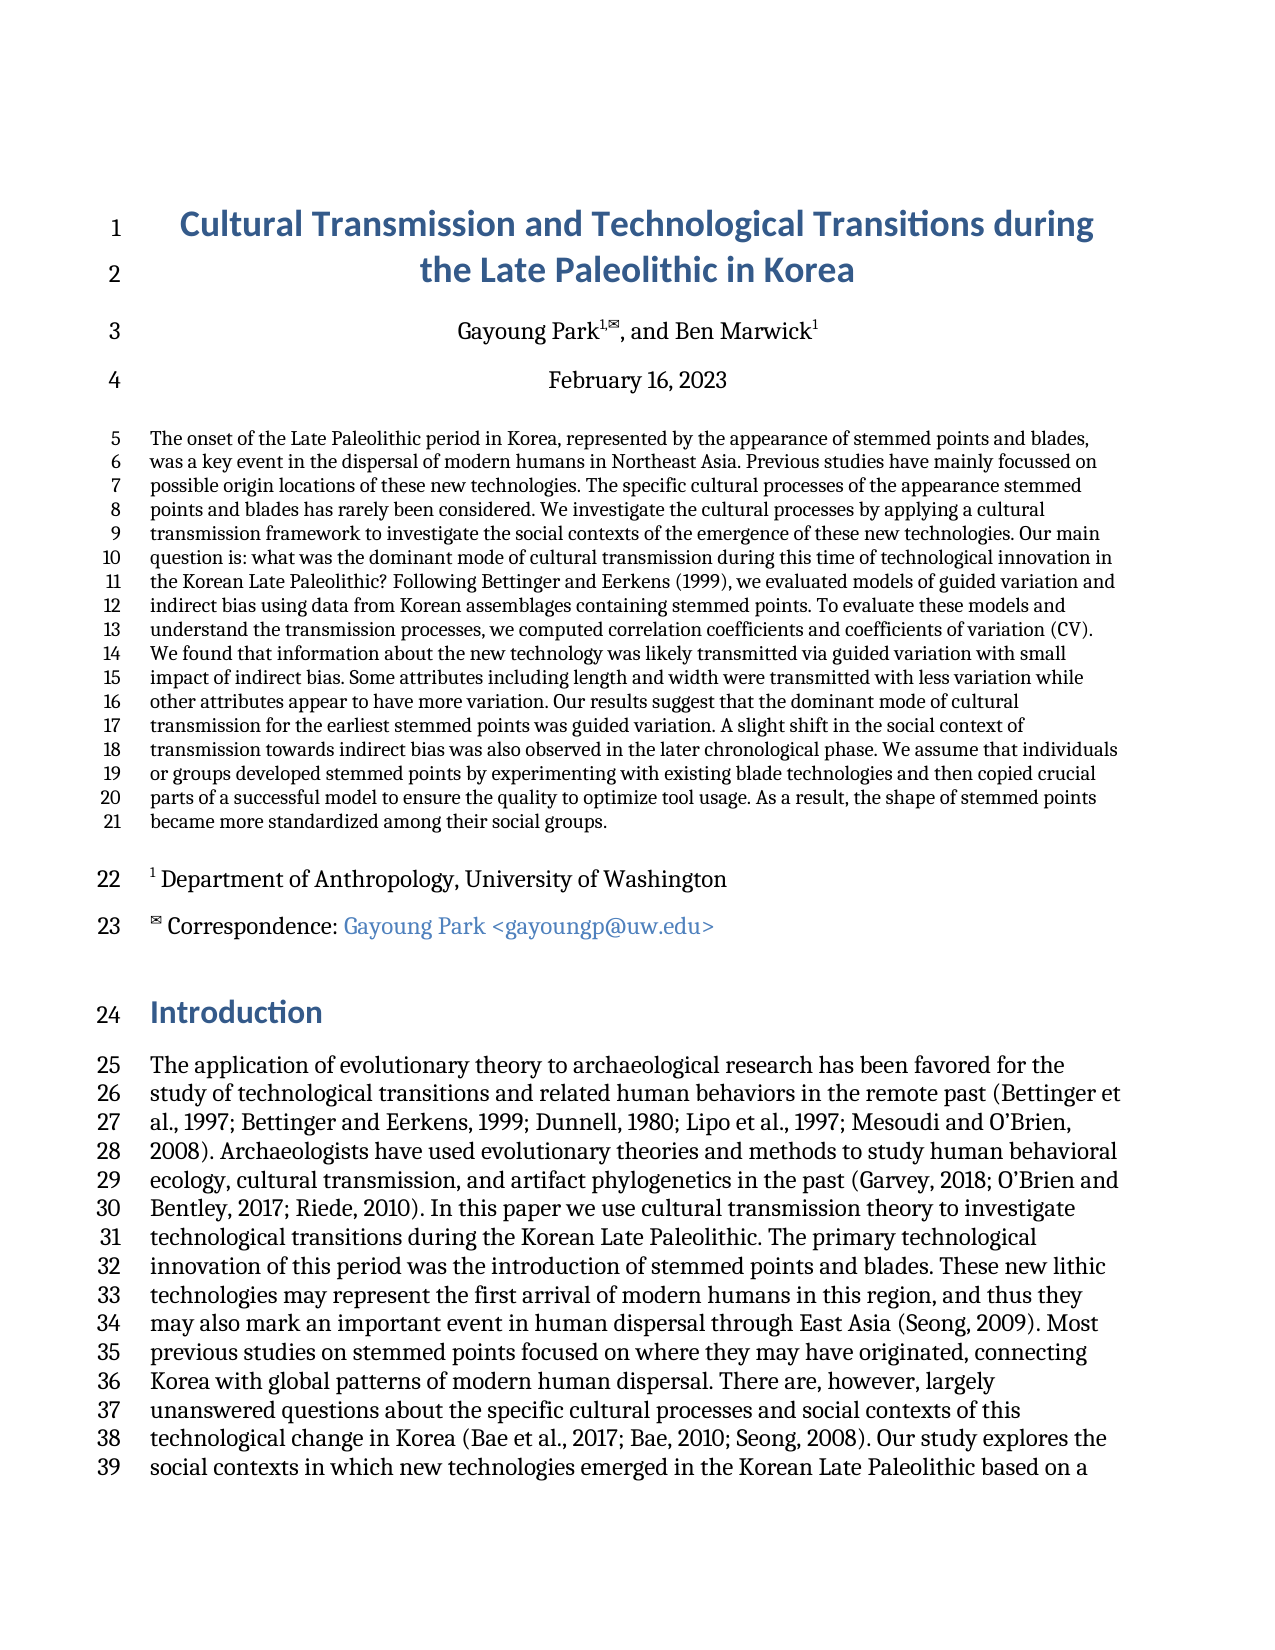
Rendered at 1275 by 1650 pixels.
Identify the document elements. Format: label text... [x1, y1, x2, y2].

subtitle Introduction [150, 991, 1125, 1032]
text 1 Department of Anthropology, University of Washington [150, 865, 1125, 893]
text ✉ Correspondence: Gayoung Park <gayoungp@uw.edu> [150, 912, 1125, 941]
text The onset of the Late Paleolithic period in Korea, represented by the appearance of stemmed points and blades, was a key event in the dispersal of modern humans in Northeast Asia. Previous studies have mainly focussed on possible origin locations of these new technologies. The specific cultural processes of the appearance stemmed points and blades has rarely been considered. We investigate the cultural processes by applying a cultural transmission framework to investigate the social contexts of the emergence of these new technologies. Our main question is: what was the dominant mode of cultural transmission during this time of technological innovation in the Korean Late Paleolithic? Following Bettinger and Eerkens (1999), we evaluated models of guided variation and indirect bias using data from Korean assemblages containing stemmed points. To evaluate these models and understand the transmission processes, we computed correlation coefficients and coefficients of variation (CV). We found that information about the new technology was likely transmitted via guided variation with small impact of indirect bias. Some attributes including length and width were transmitted with less variation while other attributes appear to have more variation. Our results suggest that the dominant mode of cultural transmission for the earliest stemmed points was guided variation. A slight shift in the social context of transmission towards indirect bias was also observed in the later chronological phase. We assume that individuals or groups developed stemmed points by experimenting with existing blade technologies and then copied crucial parts of a successful model to ensure the quality to optimize tool usage. As a result, the shape of stemmed points became more standardized among their social groups. [150, 426, 1125, 833]
title Cultural Transmission and Technological Transitions during the Late Paleolithic in Korea [150, 200, 1125, 292]
text Gayoung Park1,✉, and Ben Marwick1 [150, 317, 1125, 345]
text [150, 1051, 1125, 1482]
text February 16, 2023 [150, 366, 1125, 395]
